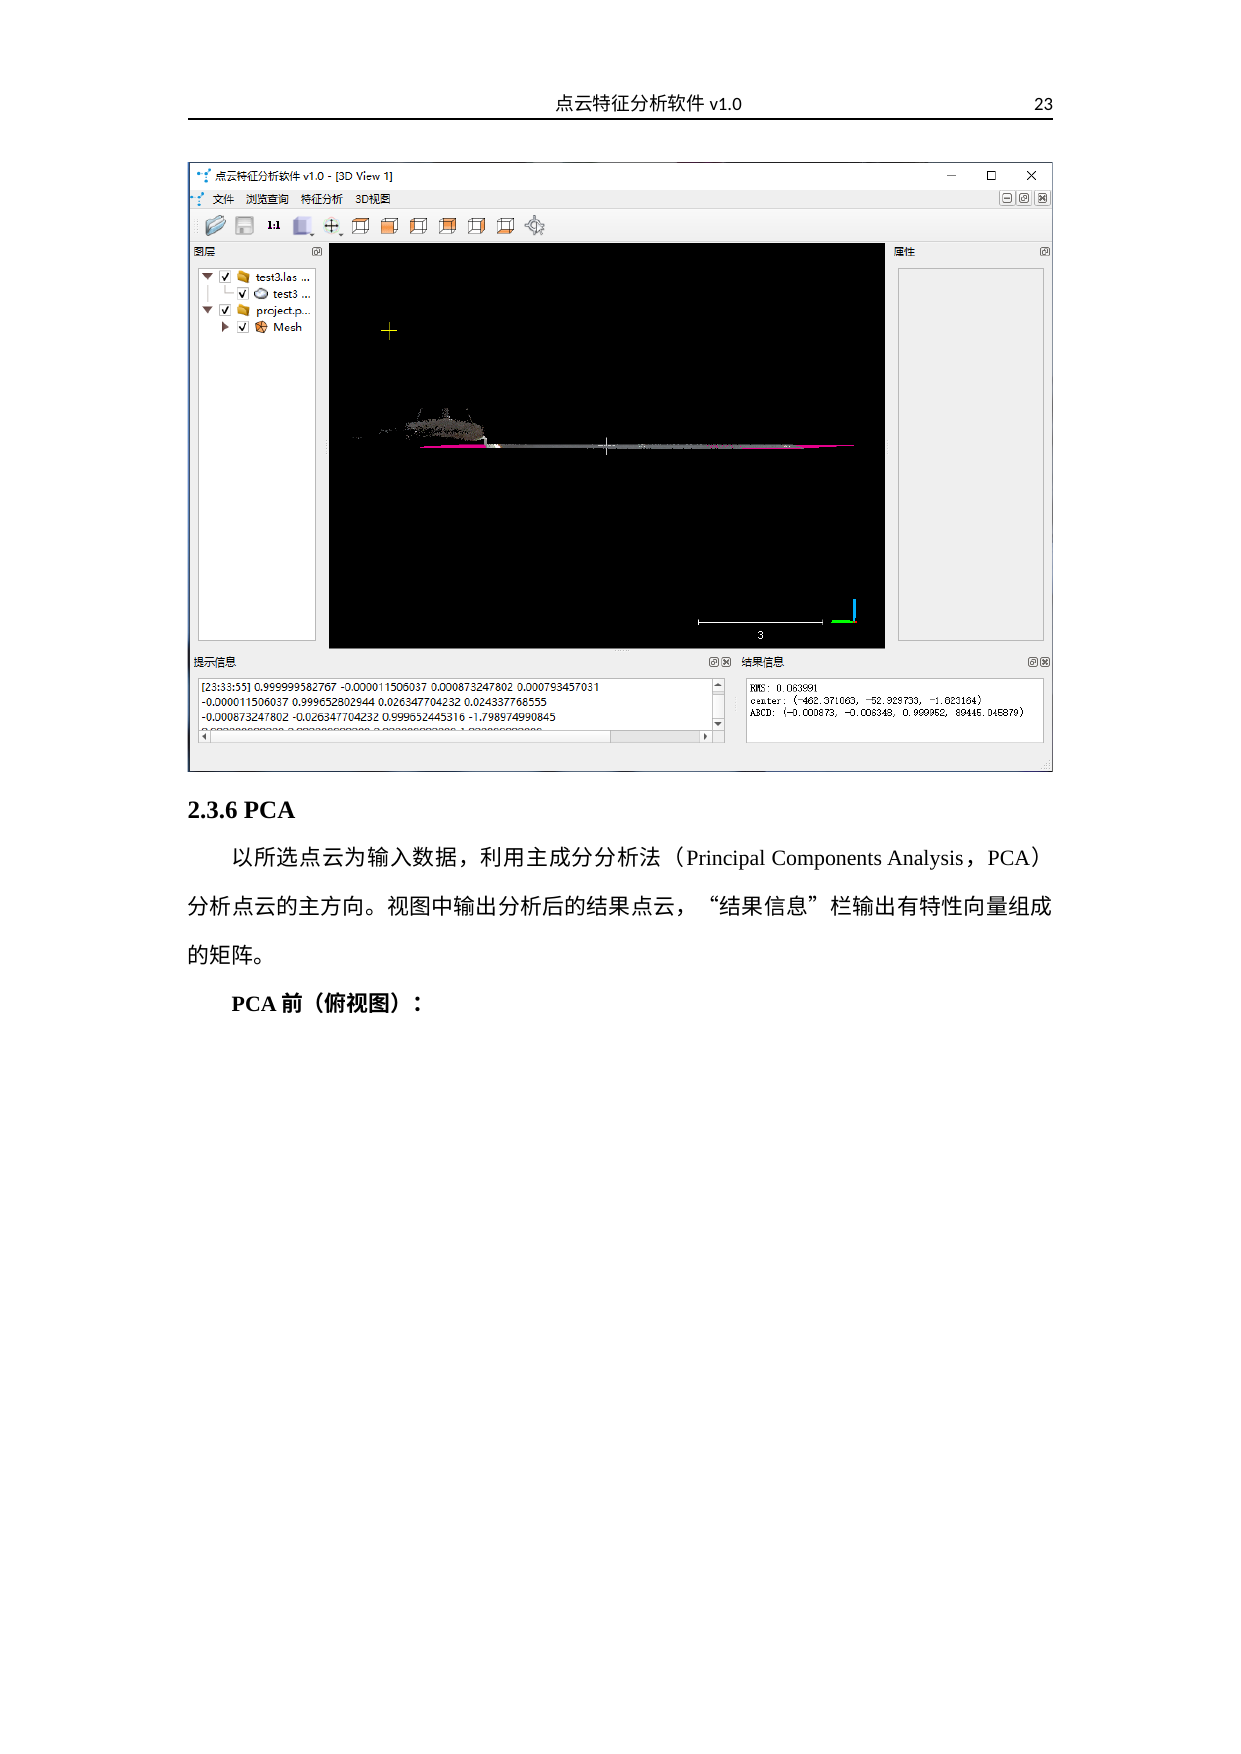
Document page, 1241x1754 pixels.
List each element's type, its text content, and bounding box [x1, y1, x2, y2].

text PCA前（俯视图）： [187, 986, 1053, 1018]
text 2.3.6 PCA [187, 793, 1053, 825]
text 以所选点云为输入数据，利用主成分分析法（Principal Components Analysis，PCA）分析点云的主方向。视图中输出分析后的结果点云，“结果信息”栏输出有特性向量组成的矩阵。 [187, 840, 1053, 970]
picture [187, 162, 1053, 772]
